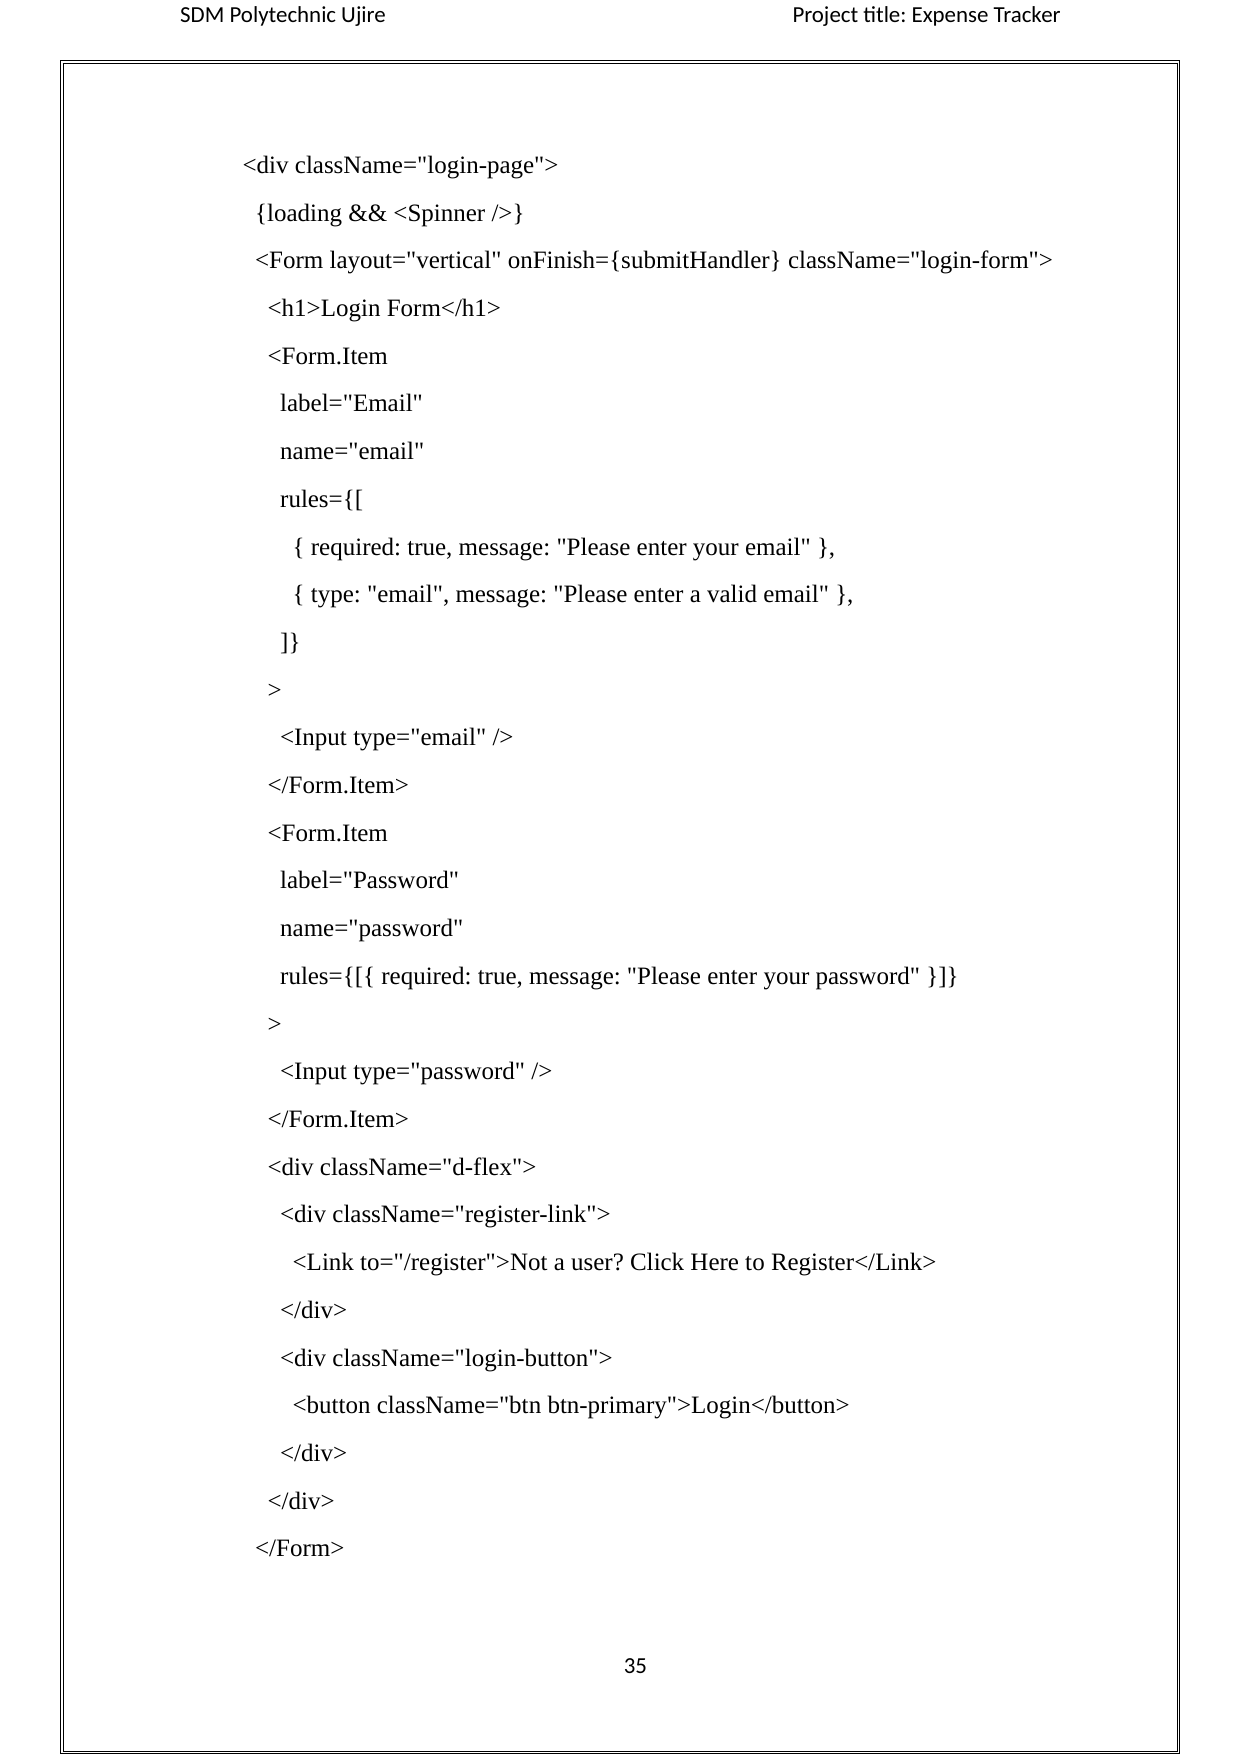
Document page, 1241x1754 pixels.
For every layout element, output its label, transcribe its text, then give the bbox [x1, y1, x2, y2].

text <Form.Item [217, 818, 1090, 847]
text <Input type="email" /> [217, 722, 1090, 751]
text > [217, 675, 1090, 703]
text label="Password" [217, 866, 1090, 894]
text <button className="btn btn-primary">Login</button> [217, 1390, 1090, 1419]
text </div> [217, 1486, 1090, 1514]
text <div className="login-page"> [217, 150, 1090, 179]
text > [217, 1009, 1090, 1037]
text <h1>Login Form</h1> [217, 293, 1090, 322]
text label="Email" [217, 388, 1090, 417]
text <Input type="password" /> [217, 1056, 1090, 1085]
text <div className="login-button"> [217, 1343, 1090, 1371]
text ]} [217, 627, 1090, 656]
text name="password" [217, 913, 1090, 942]
text rules={[{ required: true, message: "Please enter your password" }]} [217, 961, 1090, 990]
text <Form.Item [217, 341, 1090, 369]
text </div> [217, 1438, 1090, 1467]
text <Form layout="vertical" onFinish={submitHandler} className="login-form"> [217, 245, 1090, 274]
text </Form> [217, 1533, 1090, 1562]
text { type: "email", message: "Please enter a valid email" }, [217, 579, 1090, 608]
text <div className="d-flex"> [217, 1152, 1090, 1181]
text {loading && <Spinner />} [217, 198, 1090, 226]
text <Link to="/register">Not a user? Click Here to Register</Link> [217, 1247, 1090, 1276]
text { required: true, message: "Please enter your email" }, [217, 532, 1090, 560]
text rules={[ [217, 484, 1090, 513]
text <div className="register-link"> [217, 1199, 1090, 1228]
text name="email" [217, 436, 1090, 465]
text </div> [217, 1295, 1090, 1324]
text </Form.Item> [217, 1104, 1090, 1133]
text </Form.Item> [217, 770, 1090, 799]
